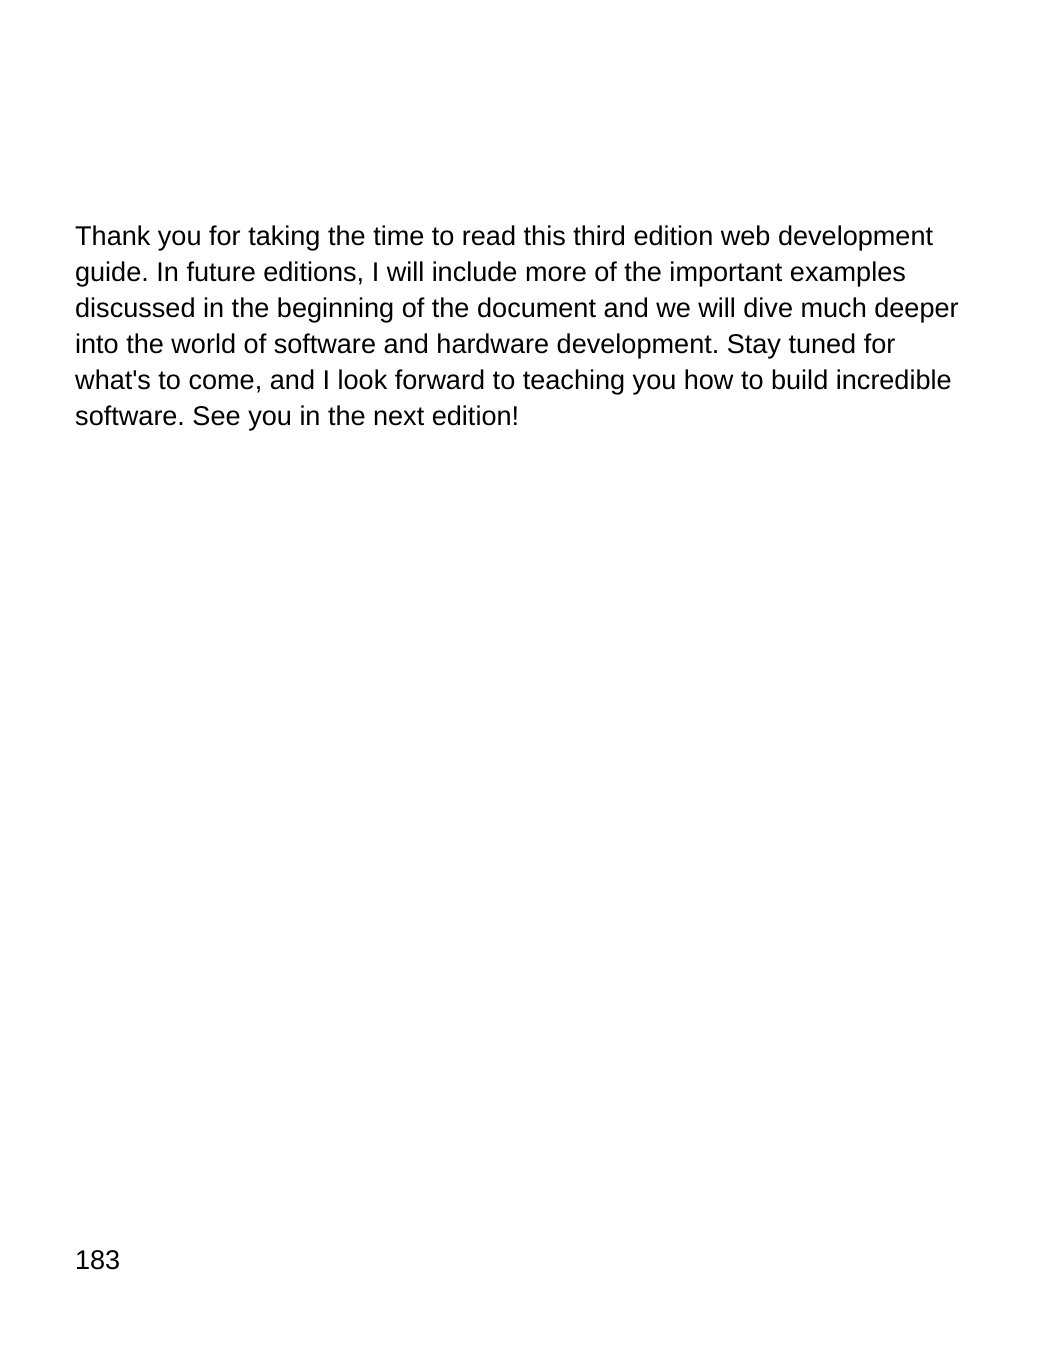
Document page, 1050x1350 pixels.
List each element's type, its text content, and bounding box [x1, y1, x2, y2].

text Thank you for taking the time to read this third edition web development guide. In future editions, I will include more of the important examples discussed in the beginning of the document and we will dive much deeper into the world of software and hardware development. Stay tuned for what's to come, and I look forward to teaching you how to build incredible software. See you in the next edition! [75, 220, 975, 431]
